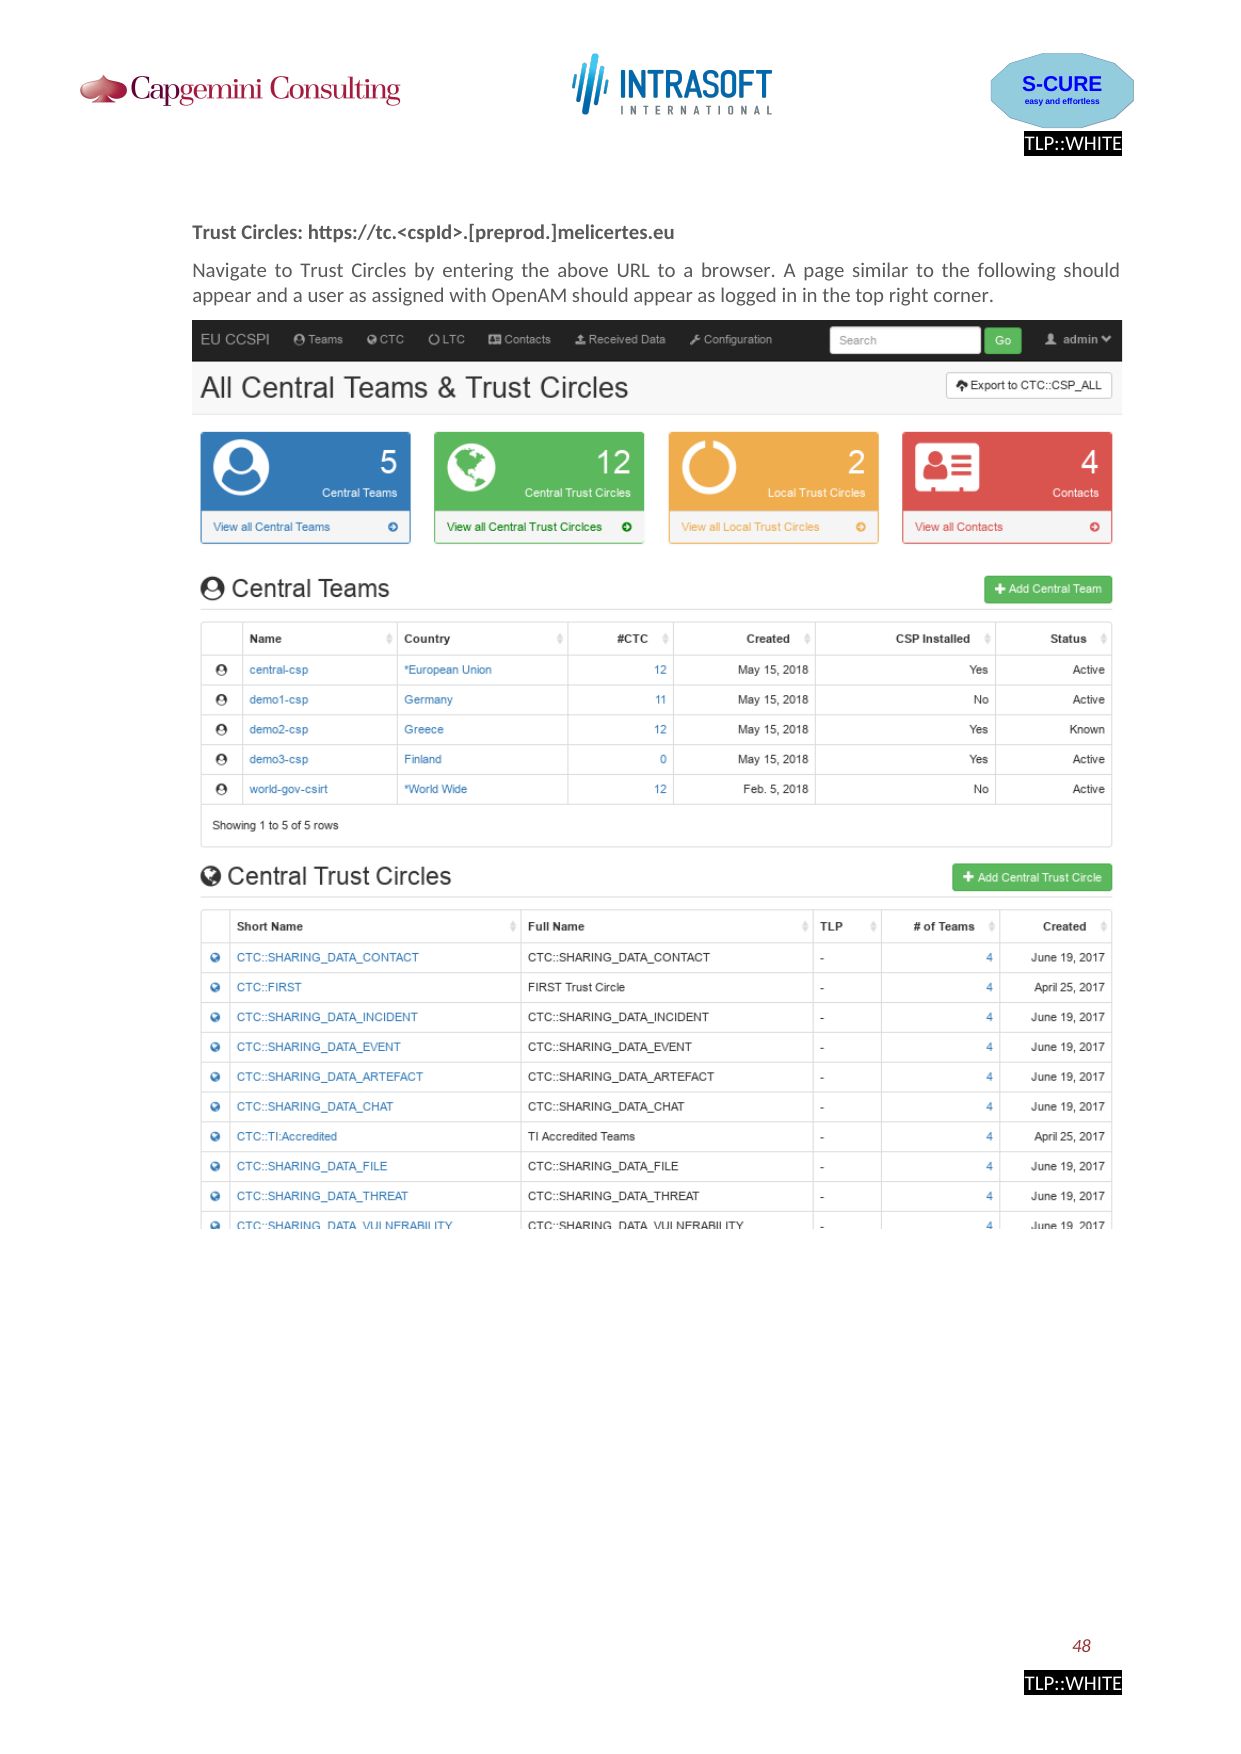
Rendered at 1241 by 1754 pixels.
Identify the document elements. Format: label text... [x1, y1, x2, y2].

picture [571, 52, 773, 116]
picture [192, 320, 1123, 1229]
text Navigate to Trust Circles by entering the above URL to a browser. A page similar to the following should appear and a user as assigned with OpenAM should appear as logged in in the top right corner. [192, 257, 1122, 308]
text Trust Circles: https://tc.<cspId>.[preprod.]melicertes.eu [192, 219, 1122, 245]
